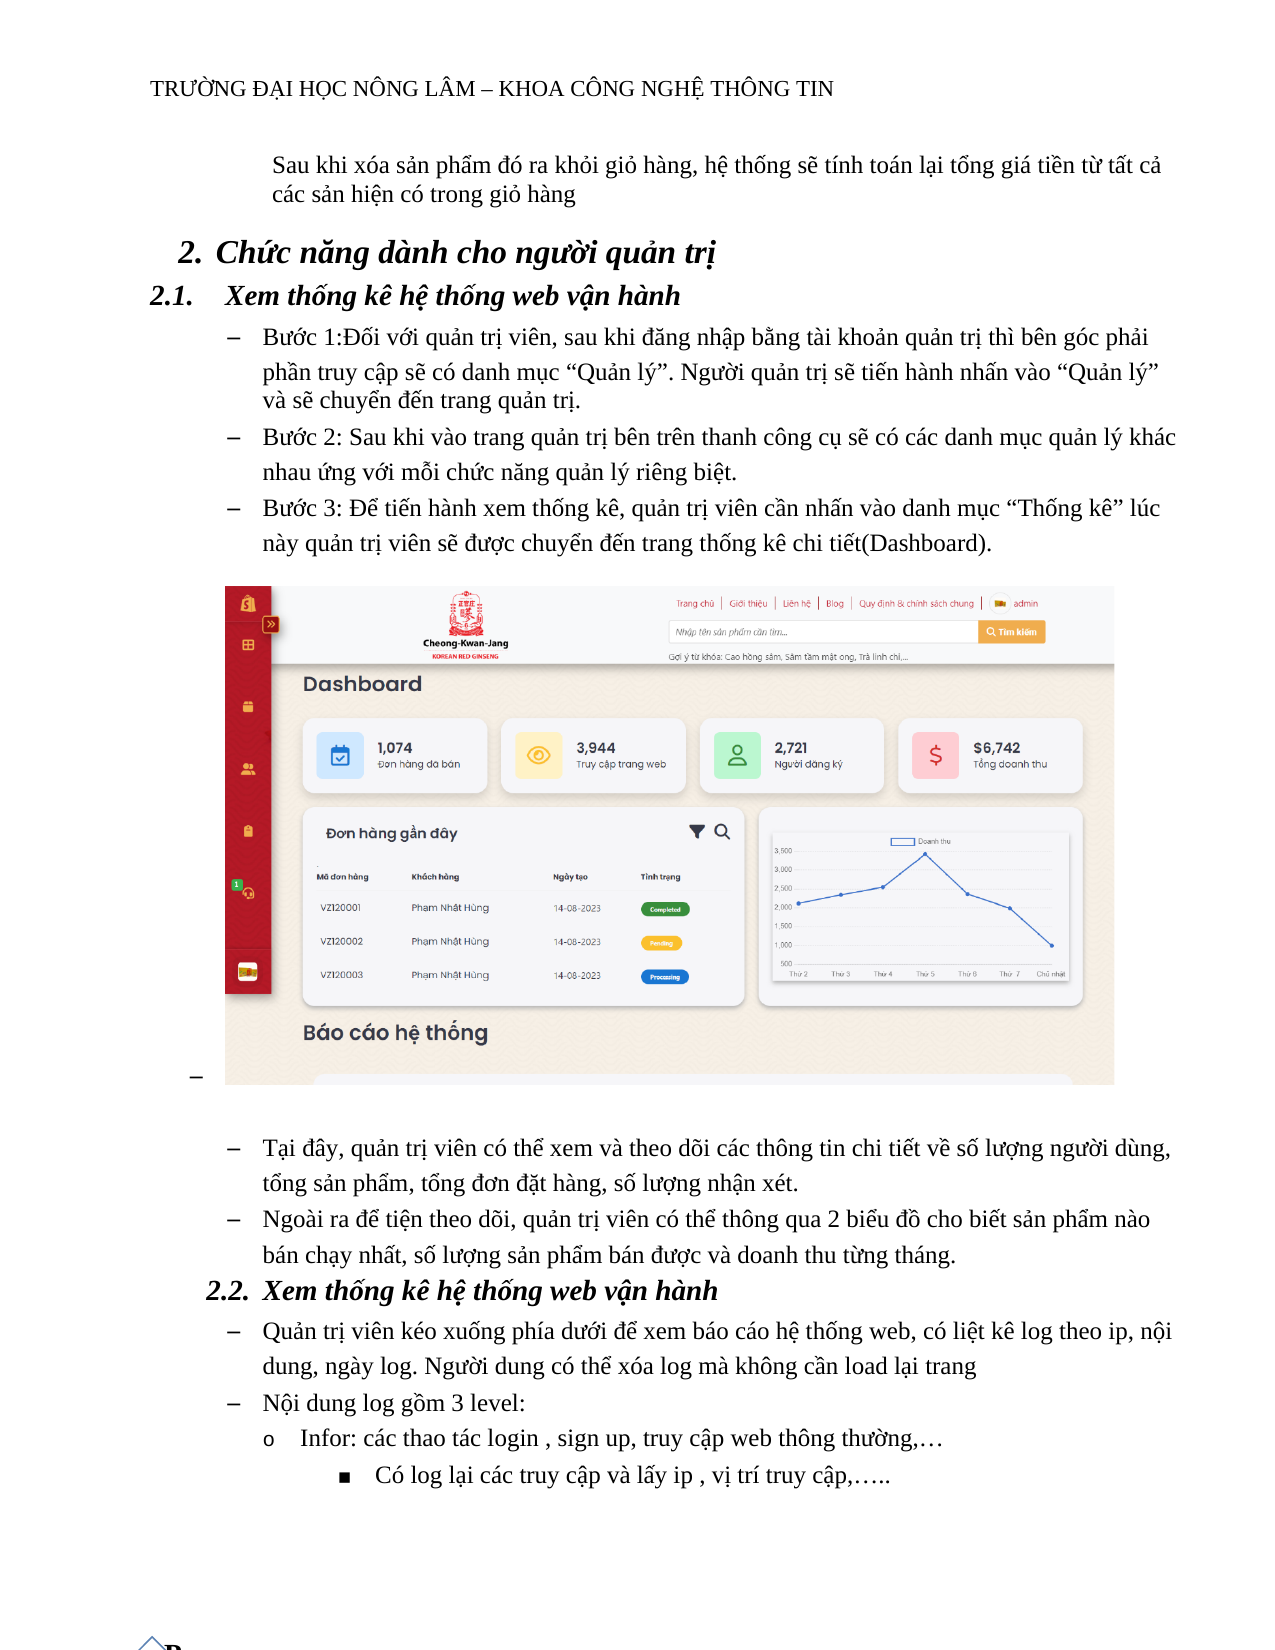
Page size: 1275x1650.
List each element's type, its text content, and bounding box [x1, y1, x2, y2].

list Bước 3: Để tiến hành xem thống kê, quản trị viên cần nhấn vào danh mục “Thống kê” lúc này quản trị viên sẽ được chuyển đến trang thống kê chi tiết(Dashboard). [225, 486, 1181, 557]
list Bước 1:Đối với quản trị viên, sau khi đăng nhập bằng tài khoản quản trị thì bên góc phải phần truy cập sẽ có danh mục “Quản lý”. Người quản trị sẽ tiến hành nhấn vào “Quản lý” và sẽ chuyển đến trang quản trị. [225, 314, 1181, 414]
list Bước 2: Sau khi vào trang quản trị bên trên thanh công cụ sẽ có các danh mục quản lý khác nhau ứng với mỗi chức năng quản lý riêng biệt. [225, 414, 1181, 486]
subtitle Xem thống kê hệ thống web vận hành [150, 278, 1181, 312]
subtitle Chức năng dành cho người quản trị [178, 232, 1181, 271]
text Sau khi xóa sản phẩm đó ra khỏi giỏ hàng, hệ thống sẽ tính toán lại tổng giá tiền từ tất cả các sản hiện có trong giỏ hàng [272, 150, 1181, 207]
list Quản trị viên kéo xuống phía dưới để xem báo cáo hệ thống web, có liệt kê log theo ip, nội dung, ngày log. Người dung có thể xóa log mà không cần load lại trang [225, 1309, 1181, 1380]
list Infor: các thao tác login , sign up, truy cập web thông thường,… [262, 1423, 1181, 1452]
list Tại đây, quản trị viên có thể xem và theo dõi các thông tin chi tiết về số lượng người dùng, tổng sản phẩm, tổng đơn đặt hàng, số lượng nhận xét. [225, 1126, 1181, 1197]
list Có log lại các truy cập và lấy ip , vị trí truy cập,….. [337, 1452, 1181, 1495]
list Nội dung log gồm 3 level: [225, 1380, 1181, 1423]
subtitle Xem thống kê hệ thống web vận hành [206, 1273, 1181, 1306]
picture [225, 586, 1115, 1085]
list Ngoài ra để tiện theo dõi, quản trị viên có thể thông qua 2 biểu đồ cho biết sản phẩm nào bán chạy nhất, số lượng sản phẩm bán được và doanh thu từng tháng. [225, 1197, 1181, 1268]
